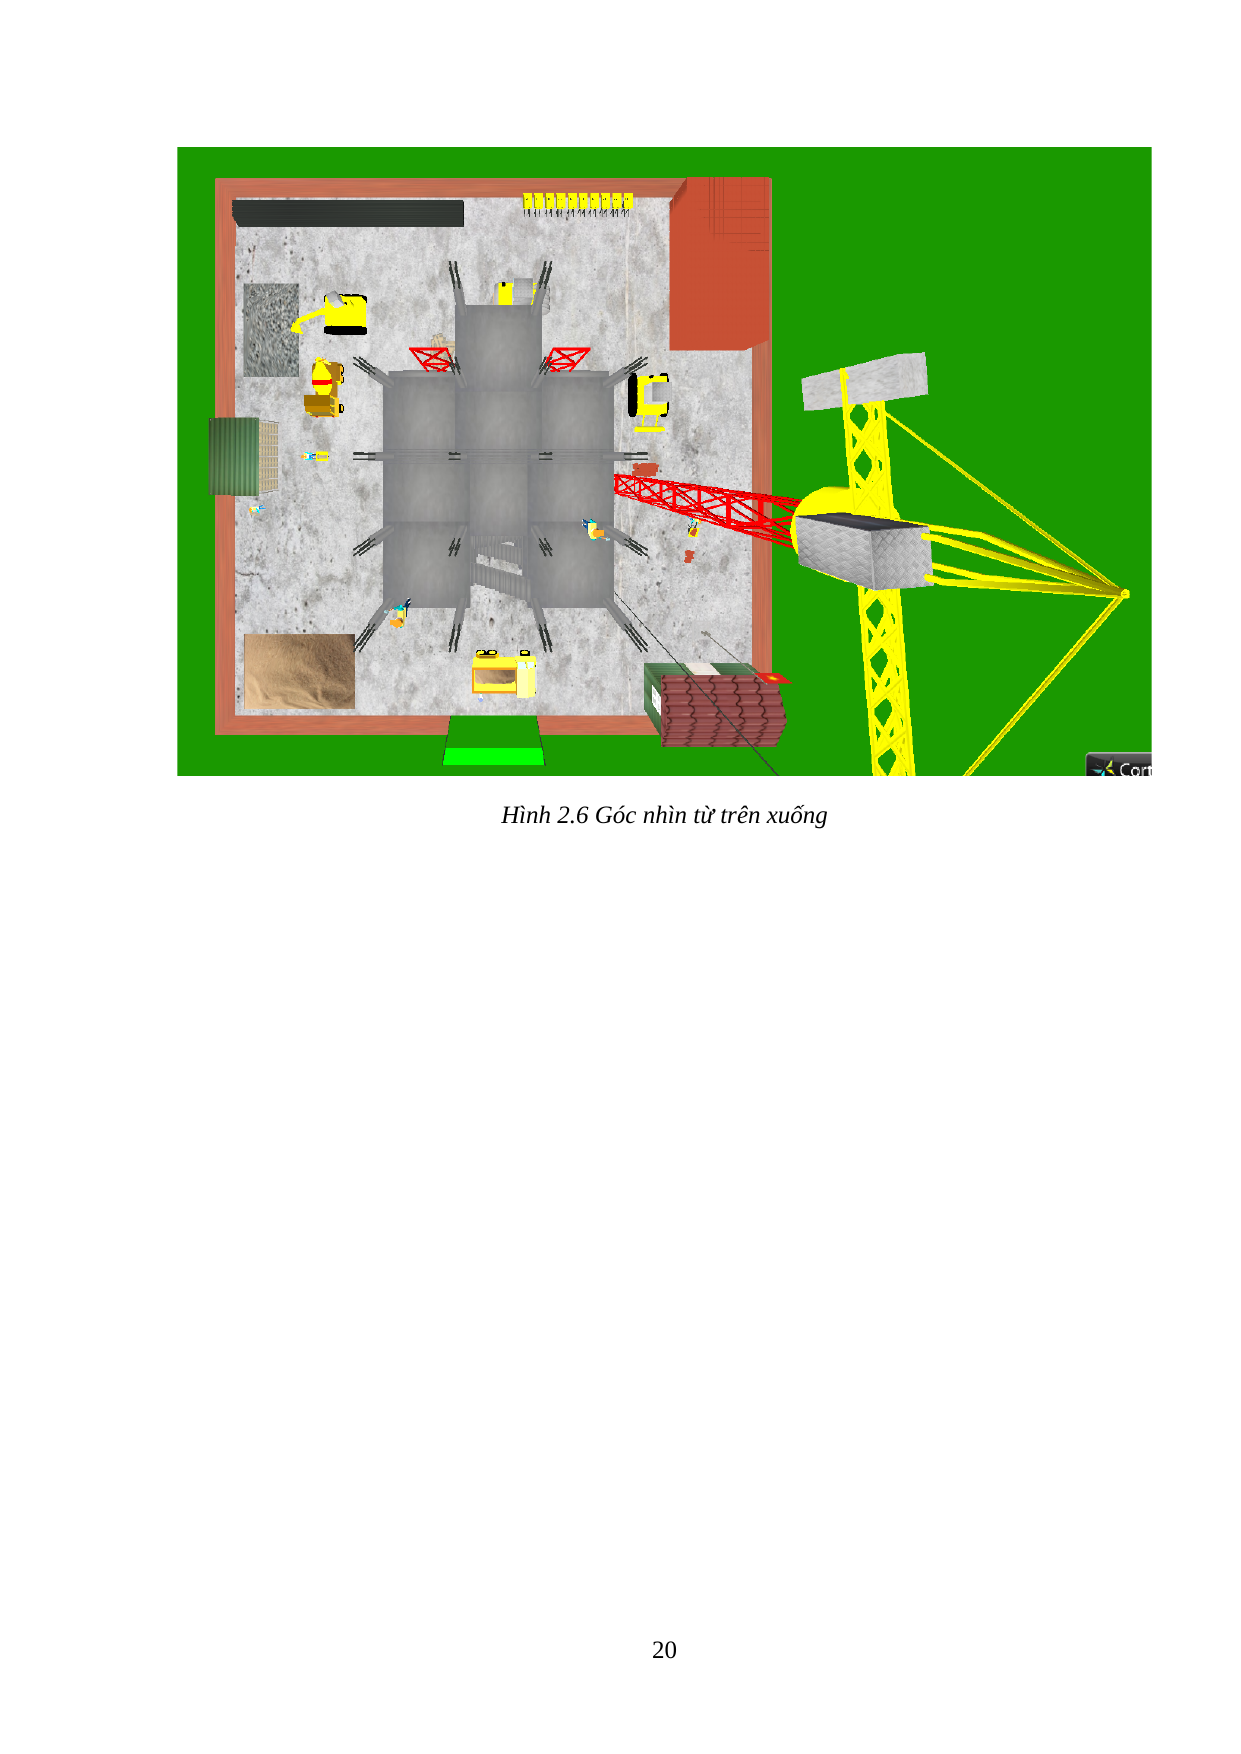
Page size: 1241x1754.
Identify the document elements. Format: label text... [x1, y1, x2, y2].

picture [177, 147, 1152, 776]
text Hình 2.6 Góc nhìn từ trên xuống [177, 800, 1152, 829]
